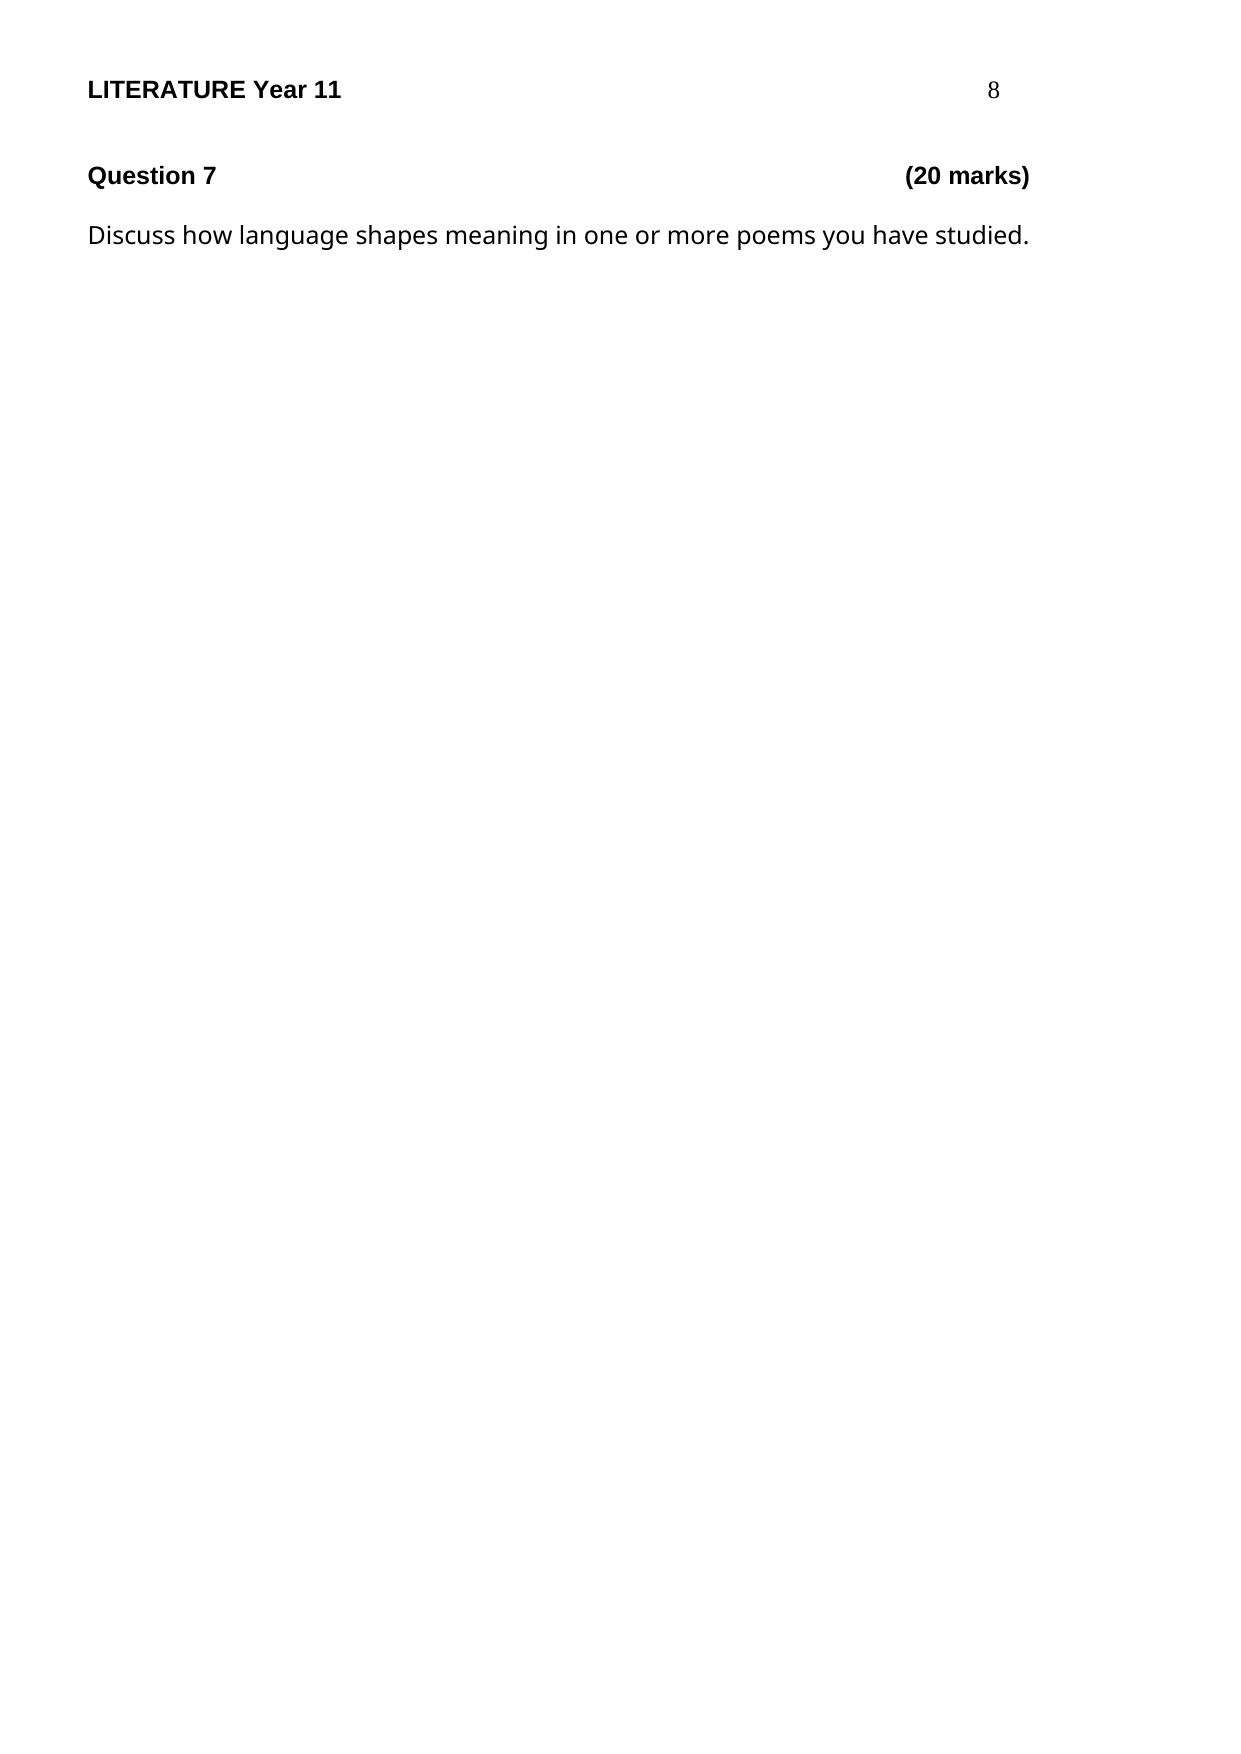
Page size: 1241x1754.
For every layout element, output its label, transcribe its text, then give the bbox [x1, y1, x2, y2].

text Discuss how language shapes meaning in one or more poems you have studied. [87, 218, 1179, 252]
text Question 7 (20 marks) [87, 161, 1179, 190]
